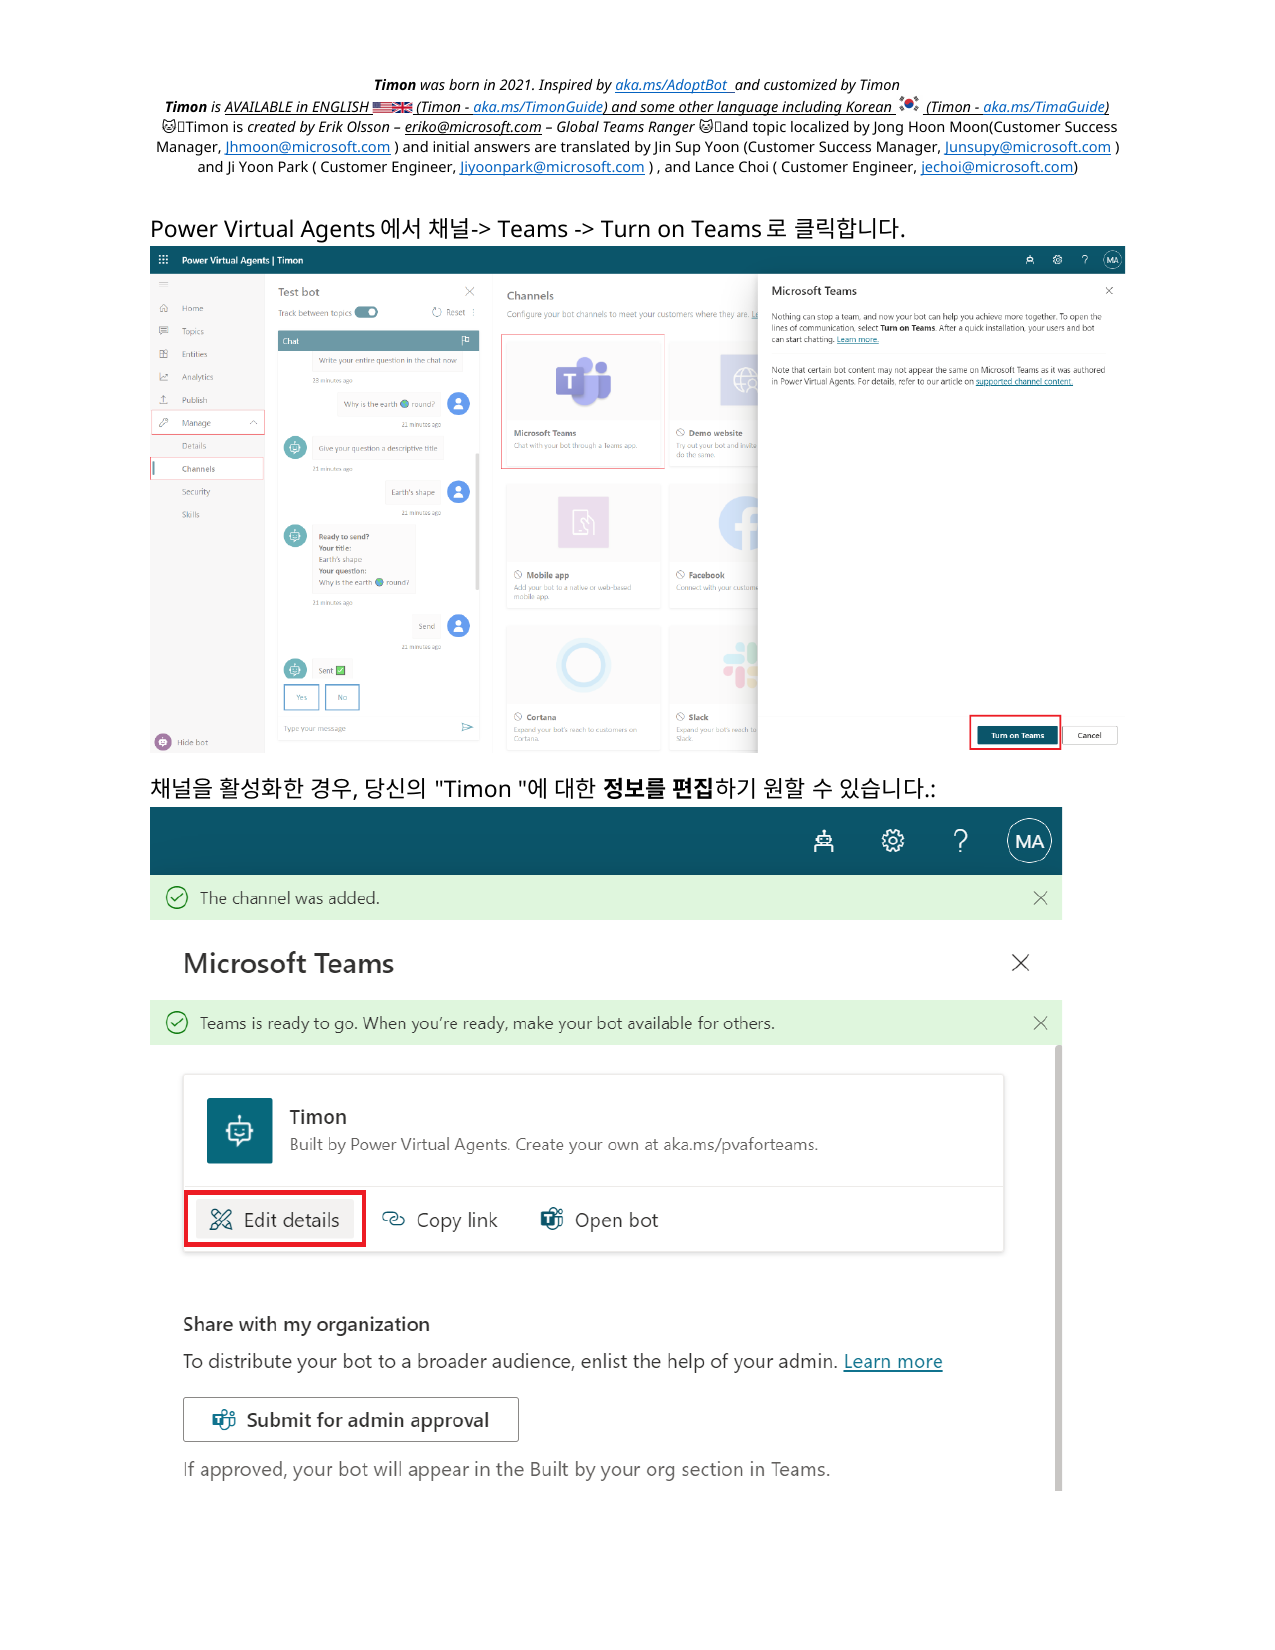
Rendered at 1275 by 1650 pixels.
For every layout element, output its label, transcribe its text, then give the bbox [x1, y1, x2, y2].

text Power Virtual Agents에서 채널-> Teams -> Turn on Teams로 클릭합니다. [150, 177, 1125, 246]
picture [150, 246, 1125, 753]
picture [372, 102, 413, 113]
picture [150, 807, 1063, 1491]
picture [896, 95, 923, 113]
